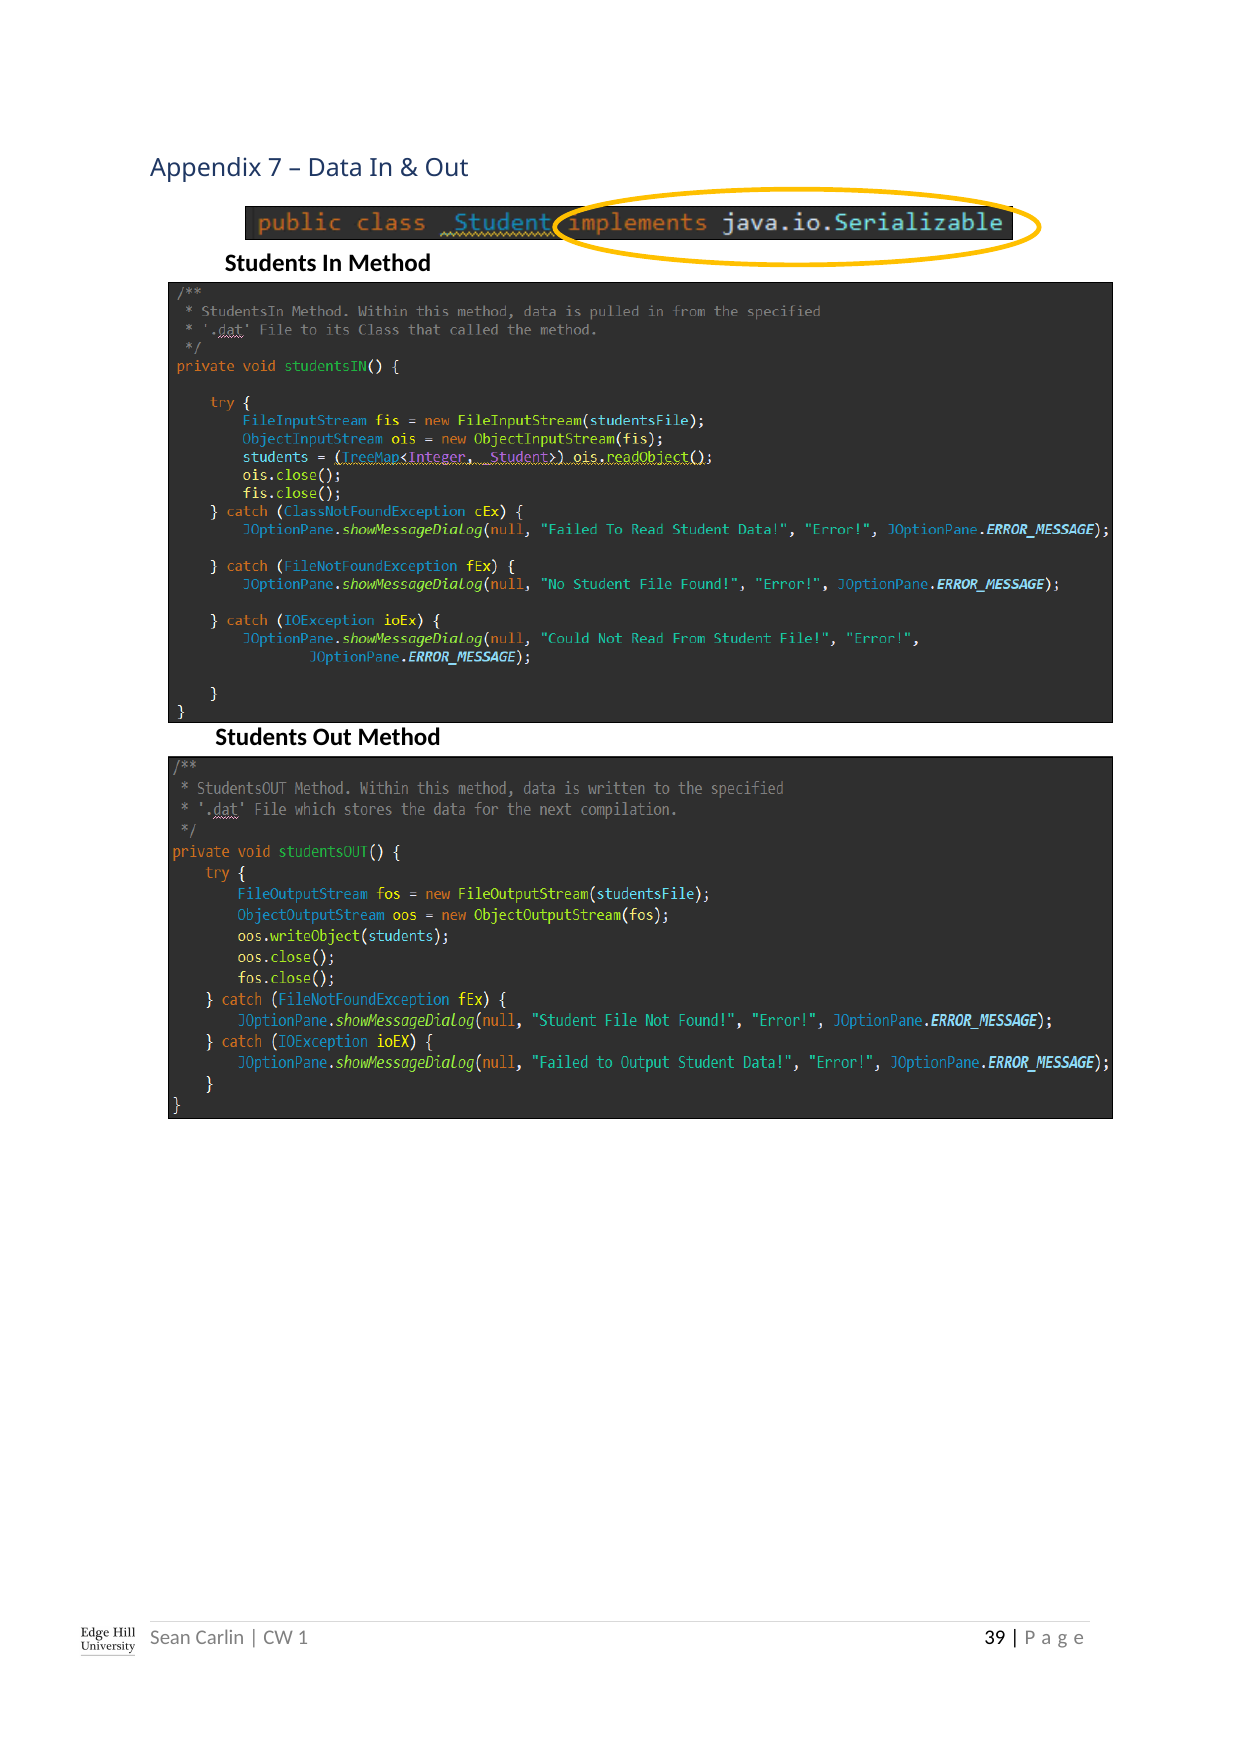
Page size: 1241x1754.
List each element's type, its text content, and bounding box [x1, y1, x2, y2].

picture [246, 207, 579, 239]
subtitle Appendix 7 – Data In & Out [150, 150, 1090, 184]
picture [558, 207, 1012, 239]
picture [169, 283, 1112, 722]
picture [78, 1626, 135, 1658]
picture [169, 758, 1112, 1118]
